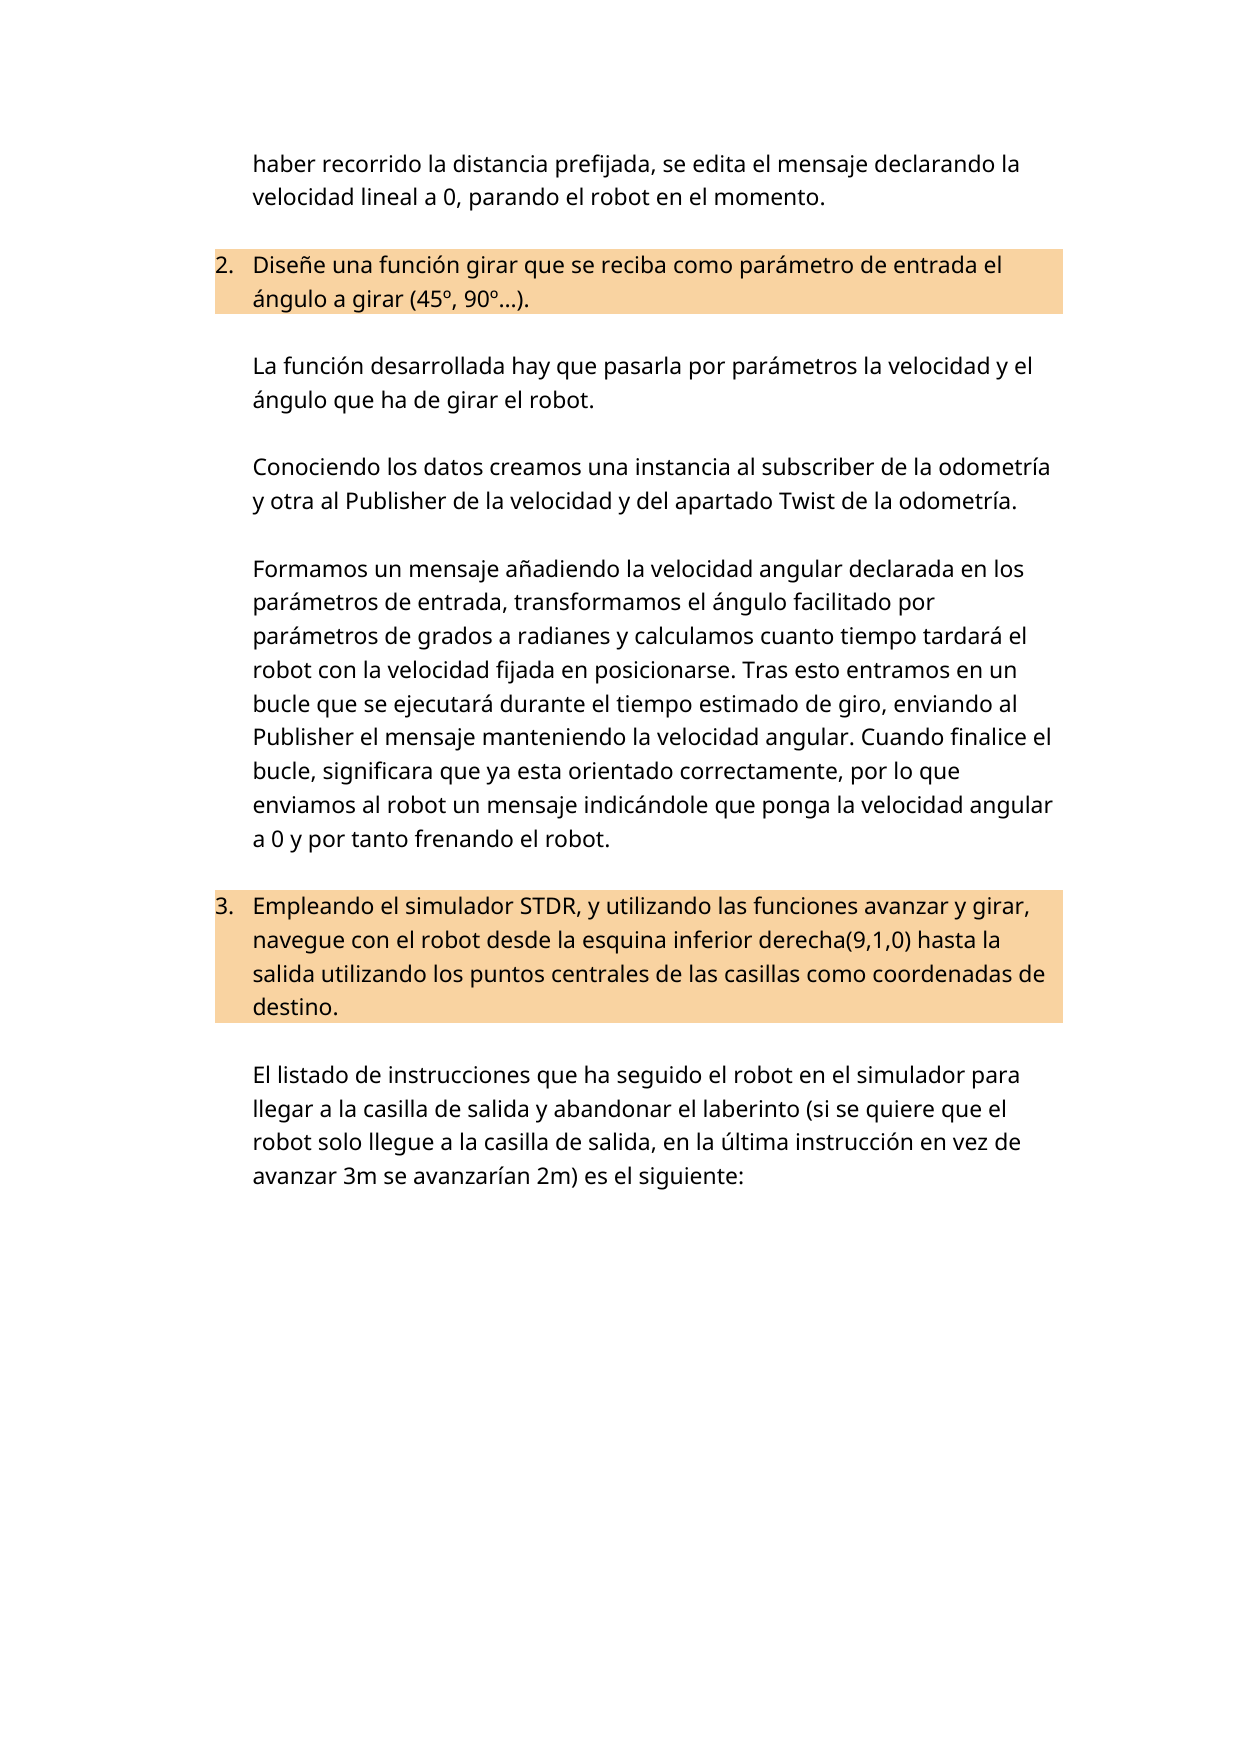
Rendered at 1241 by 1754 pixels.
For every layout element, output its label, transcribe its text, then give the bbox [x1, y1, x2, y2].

list Diseñe una función girar que se reciba como parámetro de entrada el ángulo a girar (45º, 90º…). [215, 249, 1063, 314]
list Conociendo los datos creamos una instancia al subscriber de la odometría y otra al Publisher de la velocidad y del apartado Twist de la odometría. [252, 451, 1063, 516]
list Formamos un mensaje añadiendo la velocidad angular declarada en los parámetros de entrada, transformamos el ángulo facilitado por parámetros de grados a radianes y calculamos cuanto tiempo tardará el robot con la velocidad fijada en posicionarse. Tras esto entramos en un bucle que se ejecutará durante el tiempo estimado de giro, enviando al Publisher el mensaje manteniendo la velocidad angular. Cuando finalice el bucle, significara que ya esta orientado correctamente, por lo que enviamos al robot un mensaje indicándole que ponga la velocidad angular a 0 y por tanto frenando el robot. [252, 553, 1063, 854]
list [252, 148, 1063, 213]
list Empleando el simulador STDR, y utilizando las funciones avanzar y girar, navegue con el robot desde la esquina inferior derecha(9,1,0) hasta la salida utilizando los puntos centrales de las casillas como coordenadas de destino. [215, 890, 1063, 1023]
list El listado de instrucciones que ha seguido el robot en el simulador para llegar a la casilla de salida y abandonar el laberinto (si se quiere que el robot solo llegue a la casilla de salida, en la última instrucción en vez de avanzar 3m se avanzarían 2m) es el siguiente: [252, 1059, 1063, 1191]
list La función desarrollada hay que pasarla por parámetros la velocidad y el ángulo que ha de girar el robot. [252, 350, 1063, 415]
